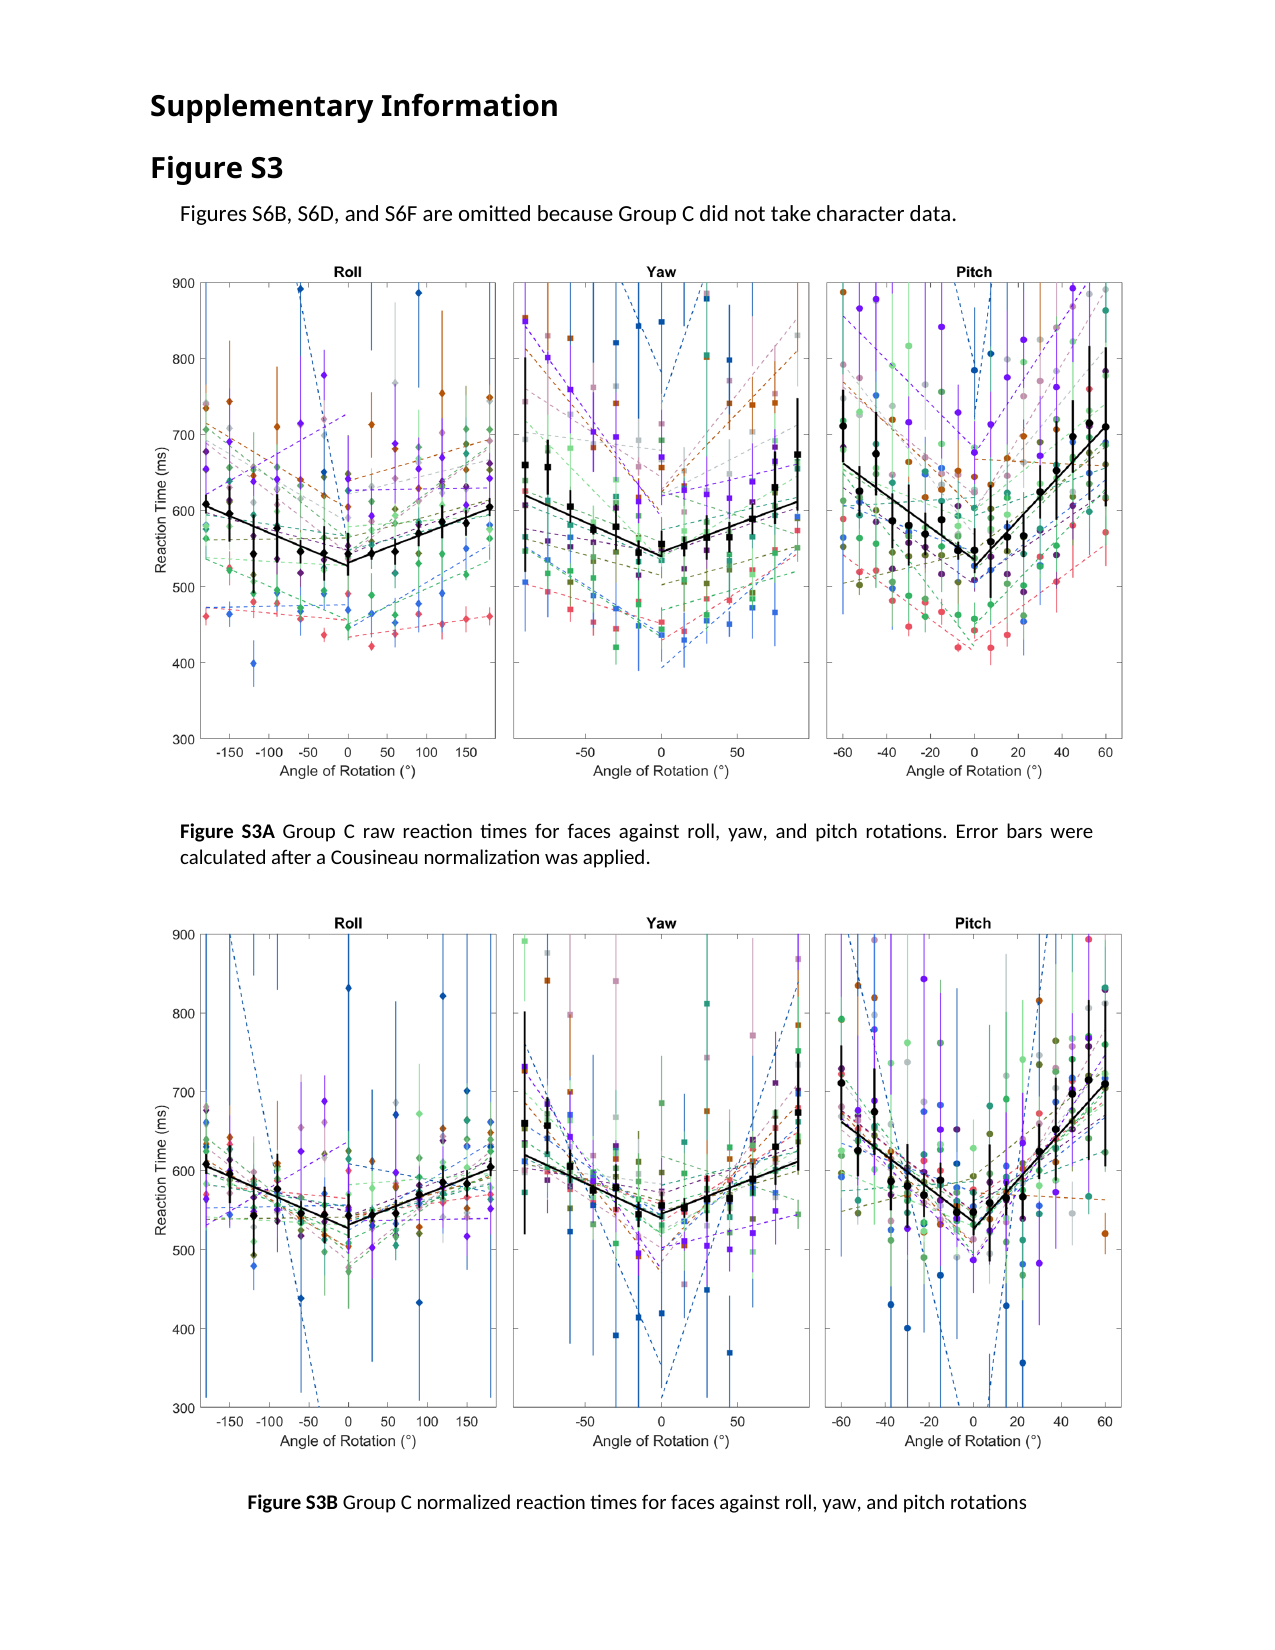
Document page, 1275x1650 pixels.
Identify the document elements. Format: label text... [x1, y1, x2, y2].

text Figure S3B Group C normalized reaction times for faces against roll, yaw, and pitch rotations [180, 1489, 1095, 1514]
subtitle Figure S3 [150, 147, 1125, 187]
text Figure S3A Group C raw reaction times for faces against roll, yaw, and pitch rotations. Error bars were calculated after a Cousineau normalization was applied. [180, 818, 1095, 869]
text Figures S6B, S6D, and S6F are omitted because Group C did not take character data. [150, 199, 1125, 227]
